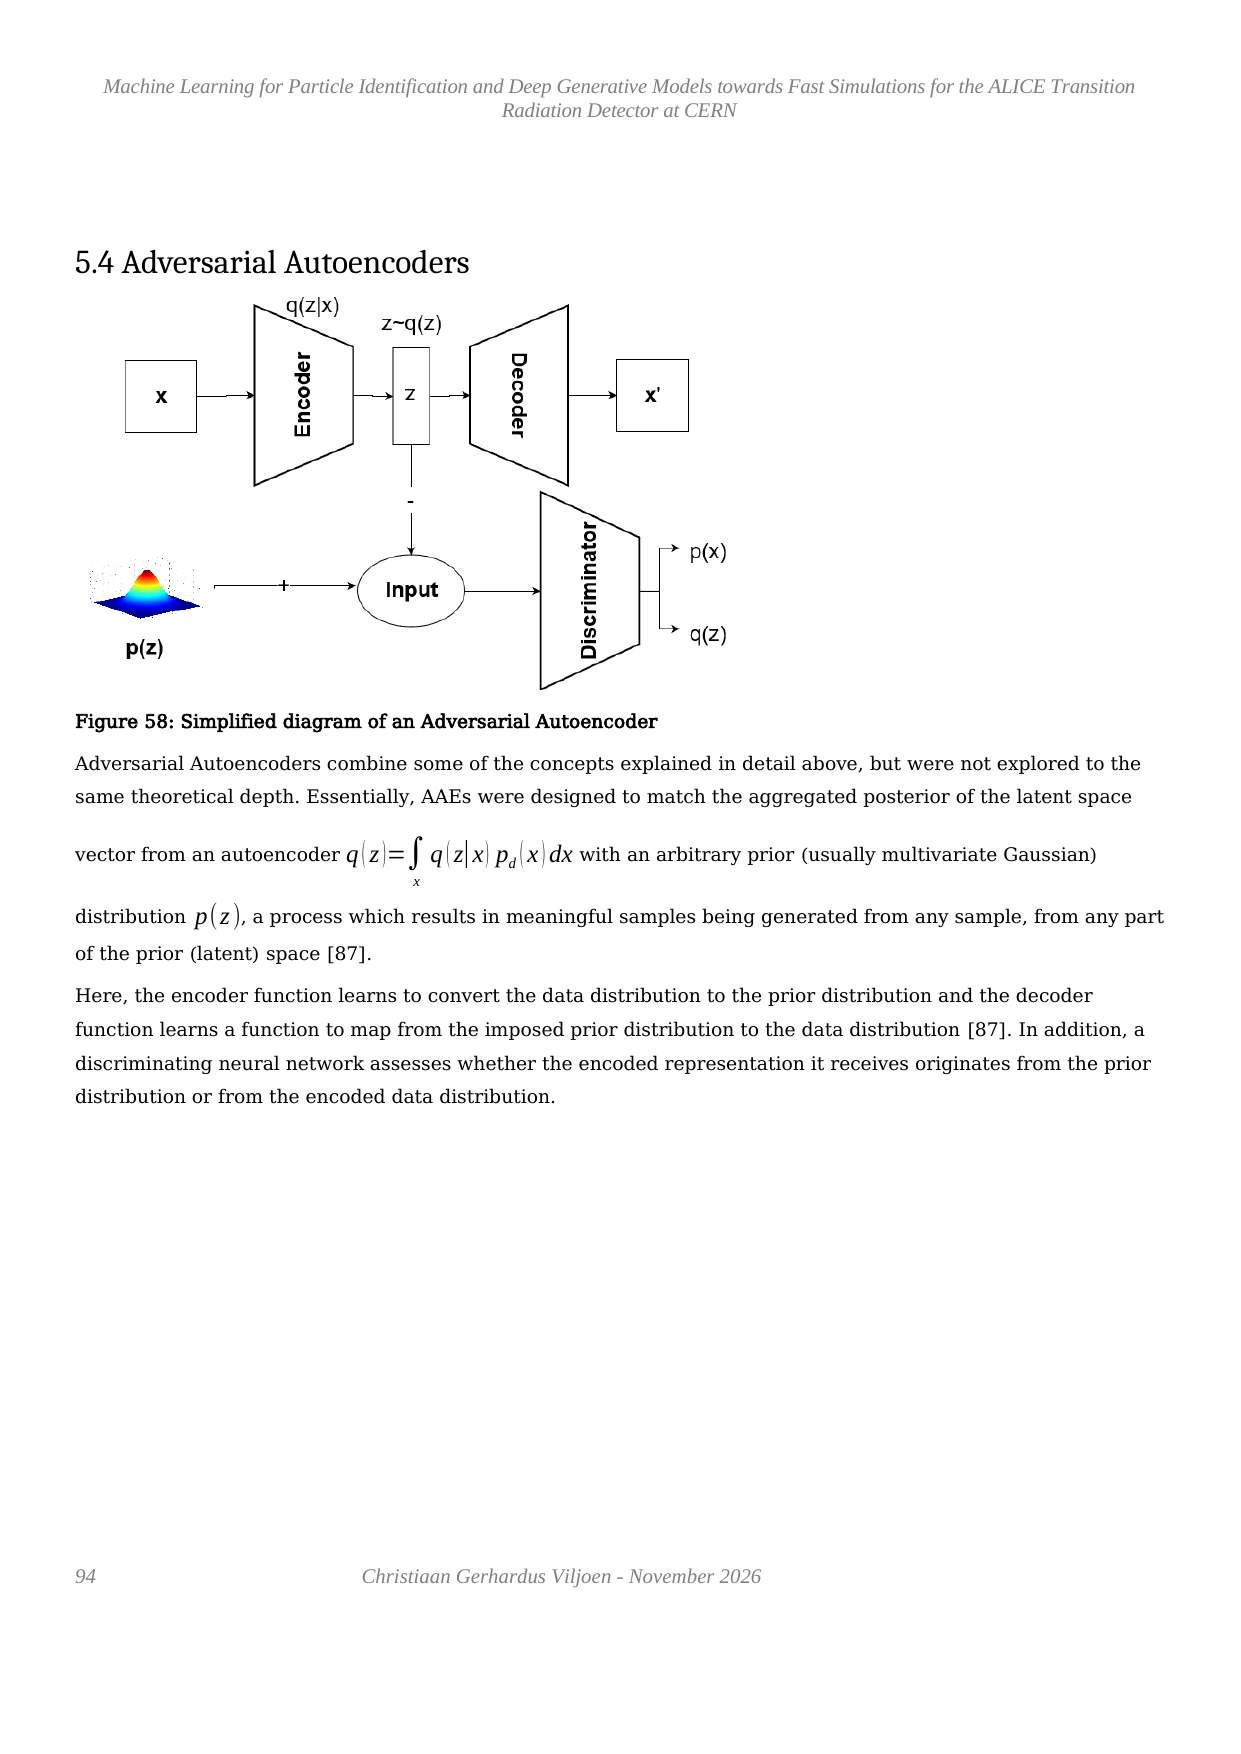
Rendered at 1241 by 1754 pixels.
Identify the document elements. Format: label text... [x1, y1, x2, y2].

text Figure 58: Simplified diagram of an Adversarial Autoencoder [75, 709, 1165, 732]
text Adversarial Autoencoders combine some of the concepts explained in detail above, but were not explored to the same theoretical depth. Essentially, AAEs were designed to match the aggregated posterior of the latent space vector from an autoencoder with an arbitrary prior (usually multivariate Gaussian) distribution , a process which results in meaningful samples being generated from any sample, from any part of the prior (latent) space . [75, 751, 1165, 964]
subtitle Adversarial Autoencoders [75, 243, 1165, 281]
picture [75, 293, 742, 690]
text Here, the encoder function learns to convert the data distribution to the prior distribution and the decoder function learns a function to map from the imposed prior distribution to the data distribution . In addition, a discriminating neural network assesses whether the encoded representation it receives originates from the prior distribution or from the encoded data distribution. [75, 984, 1165, 1108]
